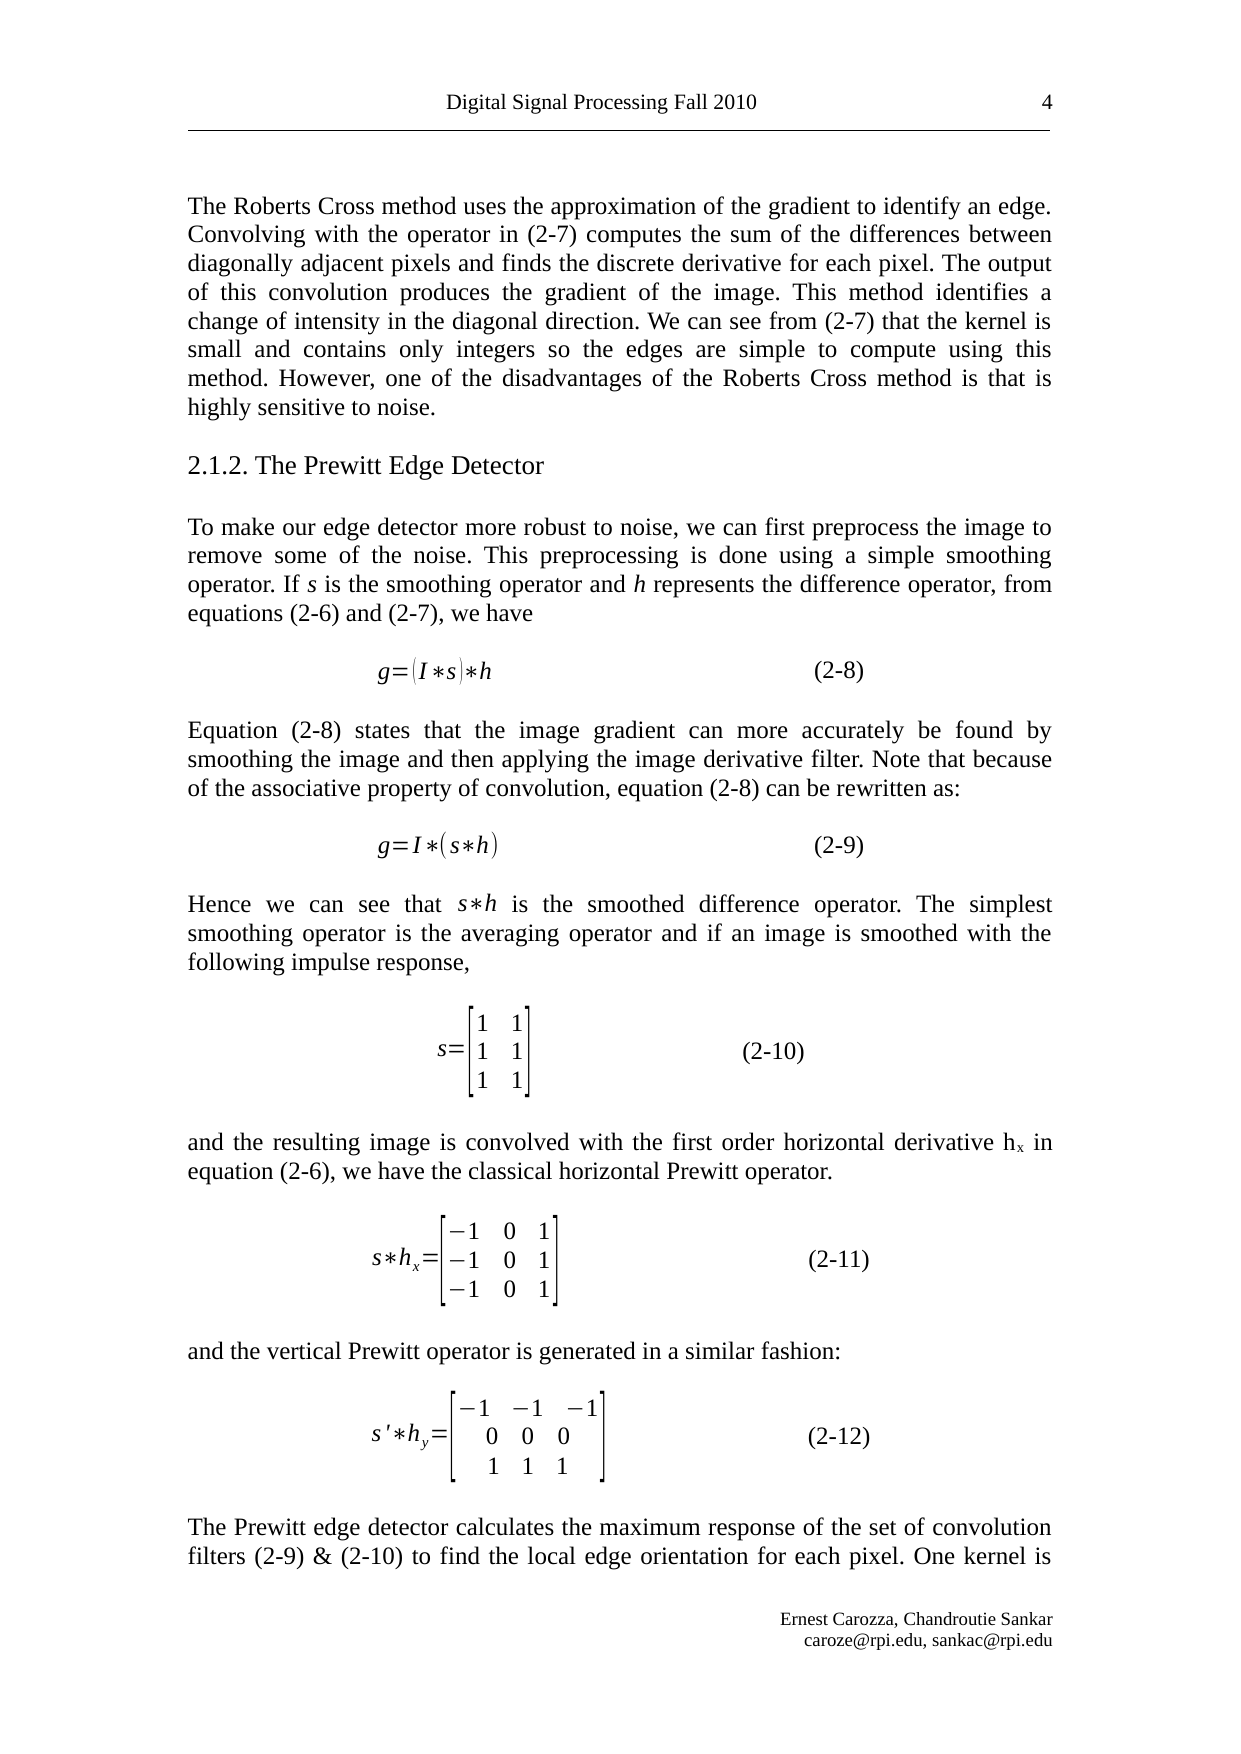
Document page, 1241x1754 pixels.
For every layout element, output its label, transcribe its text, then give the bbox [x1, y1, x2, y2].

text (2-11) [187, 1213, 1053, 1307]
text Hence we can see that is the smoothed difference operator. The simplest smoothing operator is the averaging operator and if an image is smoothed with the following impulse response, [187, 889, 1053, 976]
text To make our edge detector more robust to noise, we can first preprocess the image to remove some of the noise. This preprocessing is done using a simple smoothing operator. If s is the smoothing operator and h represents the difference operator, from equations (2-6) and (2-7), we have [187, 512, 1053, 627]
text (2-10) [187, 1004, 1053, 1098]
text Equation (2-8) states that the image gradient can more accurately be found by smoothing the image and then applying the image derivative filter. Note that because of the associative property of convolution, equation (2-8) can be rewritten as: [187, 715, 1053, 801]
text and the resulting image is convolved with the first order horizontal derivative hx in equation (2-6), we have the classical horizontal Prewitt operator. [187, 1127, 1053, 1184]
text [187, 1512, 1053, 1570]
text The Roberts Cross method uses the approximation of the gradient to identify an edge. Convolving with the operator in (2-7) computes the sum of the differences between diagonally adjacent pixels and finds the discrete derivative for each pixel. The output of this convolution produces the gradient of the image. This method identifies a change of intensity in the diagonal direction. We can see from (2-7) that the kernel is small and contains only integers so the edges are simple to compute using this method. However, one of the disadvantages of the Roberts Cross method is that is highly sensitive to noise. [187, 191, 1053, 421]
text (2-9) [187, 830, 1053, 861]
text 2.1.2. The Prewitt Edge Detector [187, 449, 1053, 481]
text (2-12) [187, 1390, 1053, 1484]
text and the vertical Prewitt operator is generated in a similar fashion: [187, 1336, 1053, 1364]
text (2-8) [187, 656, 1053, 686]
